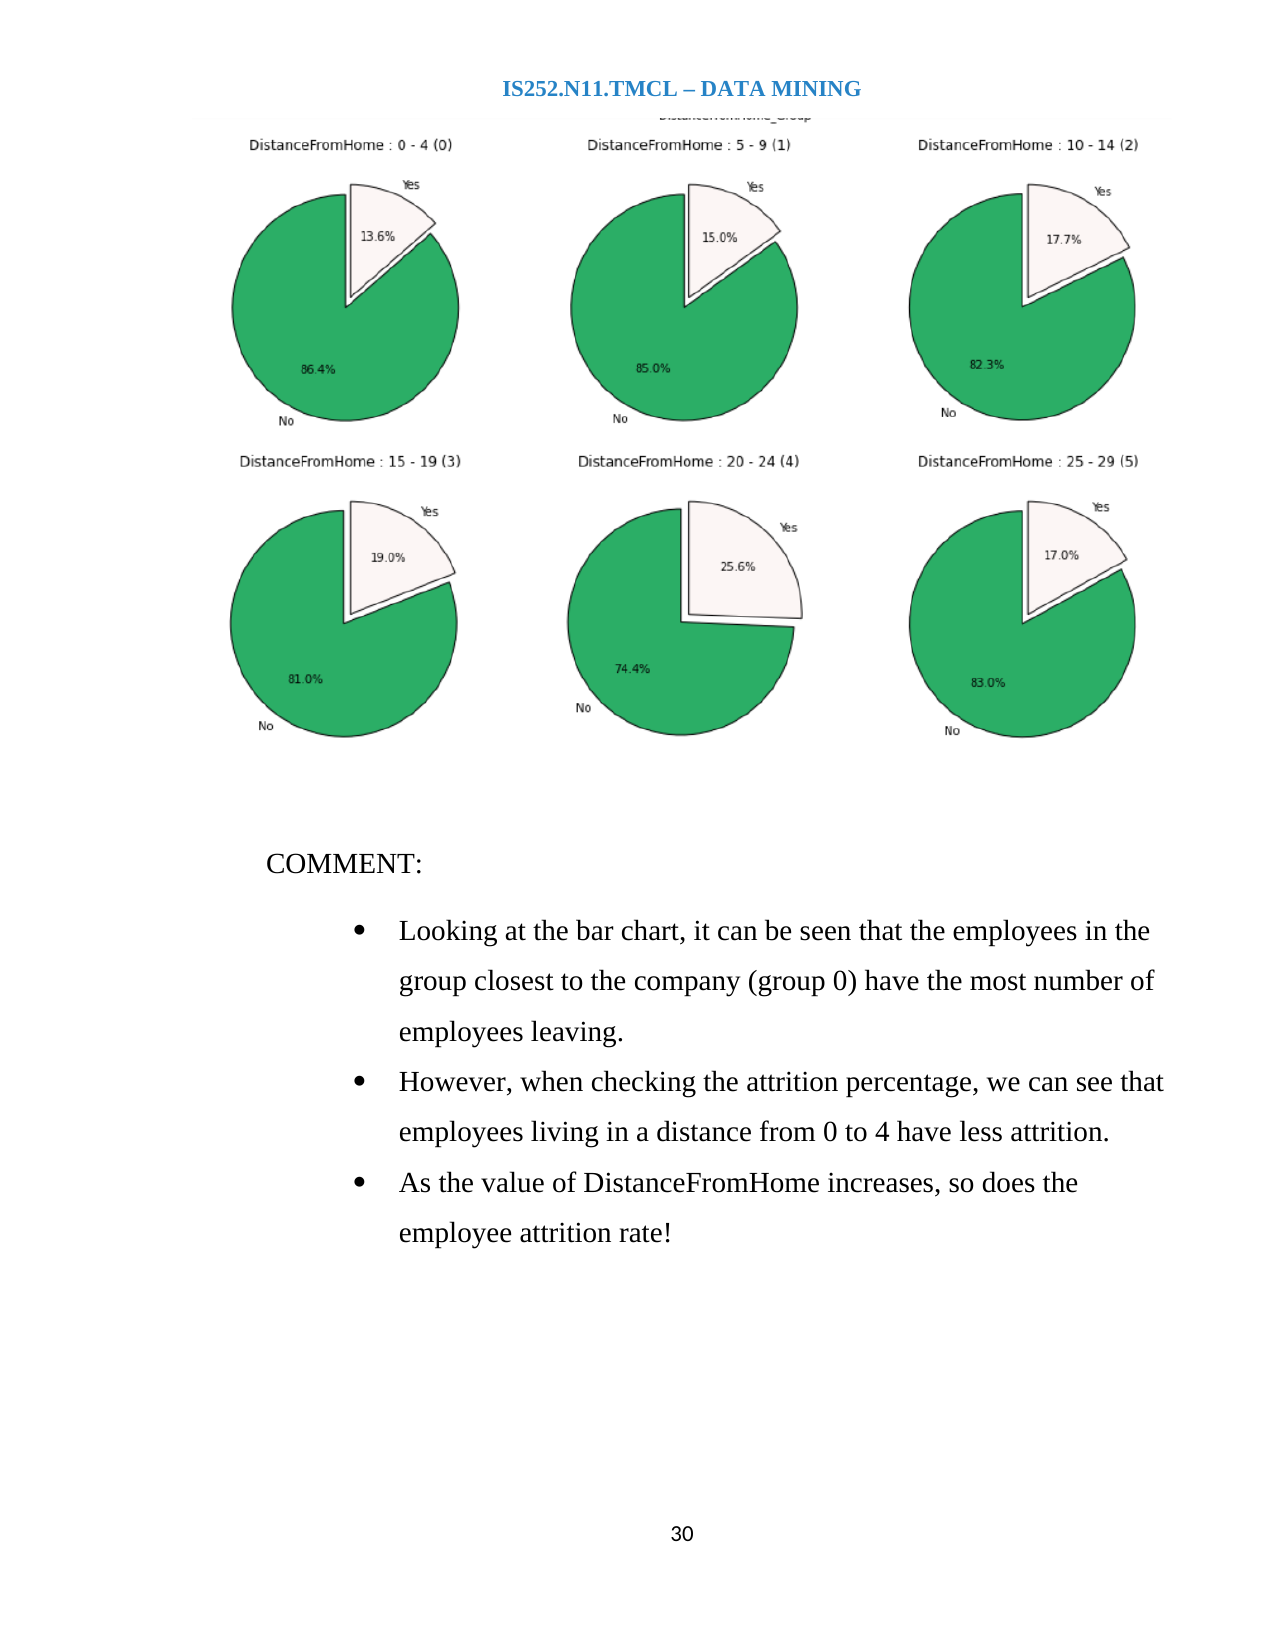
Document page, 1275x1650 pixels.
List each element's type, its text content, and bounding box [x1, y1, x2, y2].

list Looking at the bar chart, it can be seen that the employees in the group closest to the company (group 0) have the most number of employees leaving. [354, 913, 1186, 1047]
list However, when checking the attrition percentage, we can see that employees living in a distance from 0 to 4 have less attrition. [354, 1064, 1186, 1148]
picture [192, 118, 1172, 753]
text COMMENT: [266, 846, 1186, 880]
list As the value of DistanceFromHome increases, so does the employee attrition rate! [354, 1165, 1186, 1249]
